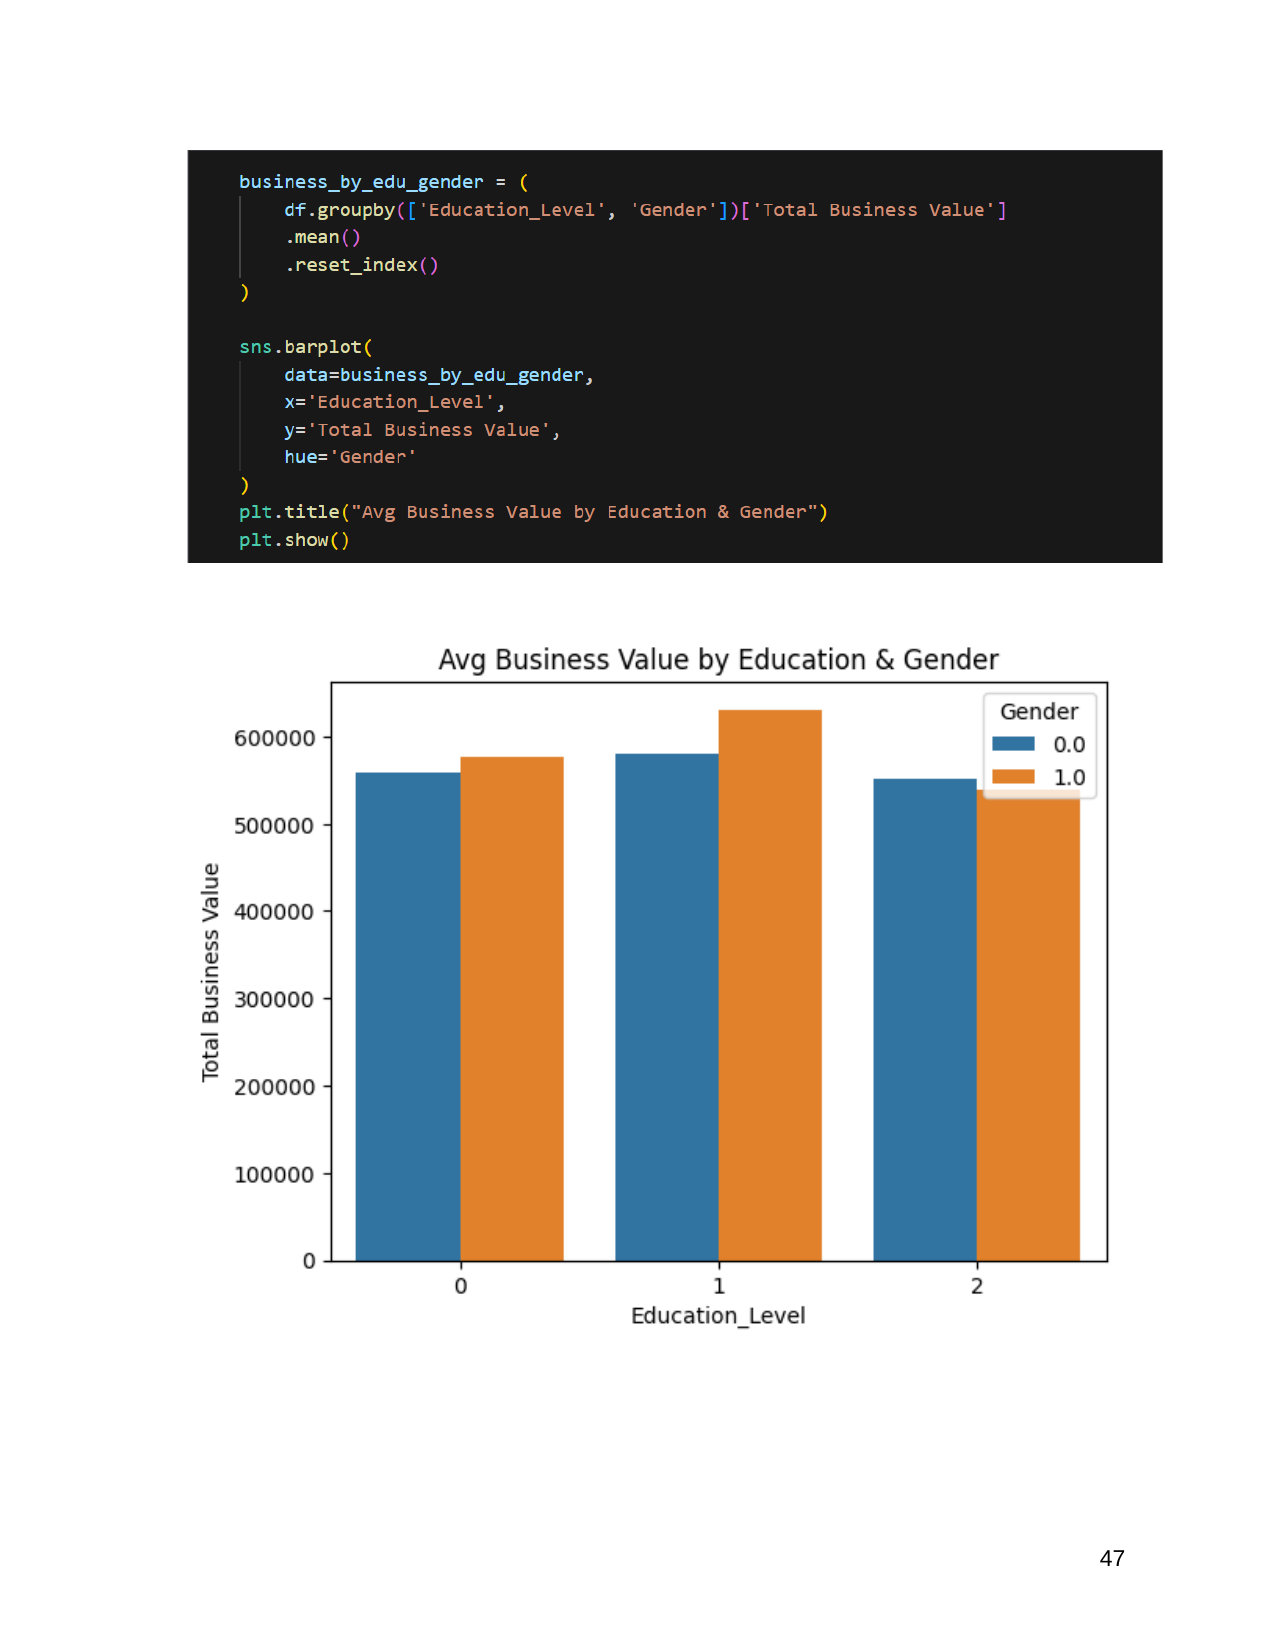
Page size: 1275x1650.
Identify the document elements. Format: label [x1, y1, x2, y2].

picture [187, 150, 1163, 563]
picture [187, 632, 1121, 1344]
